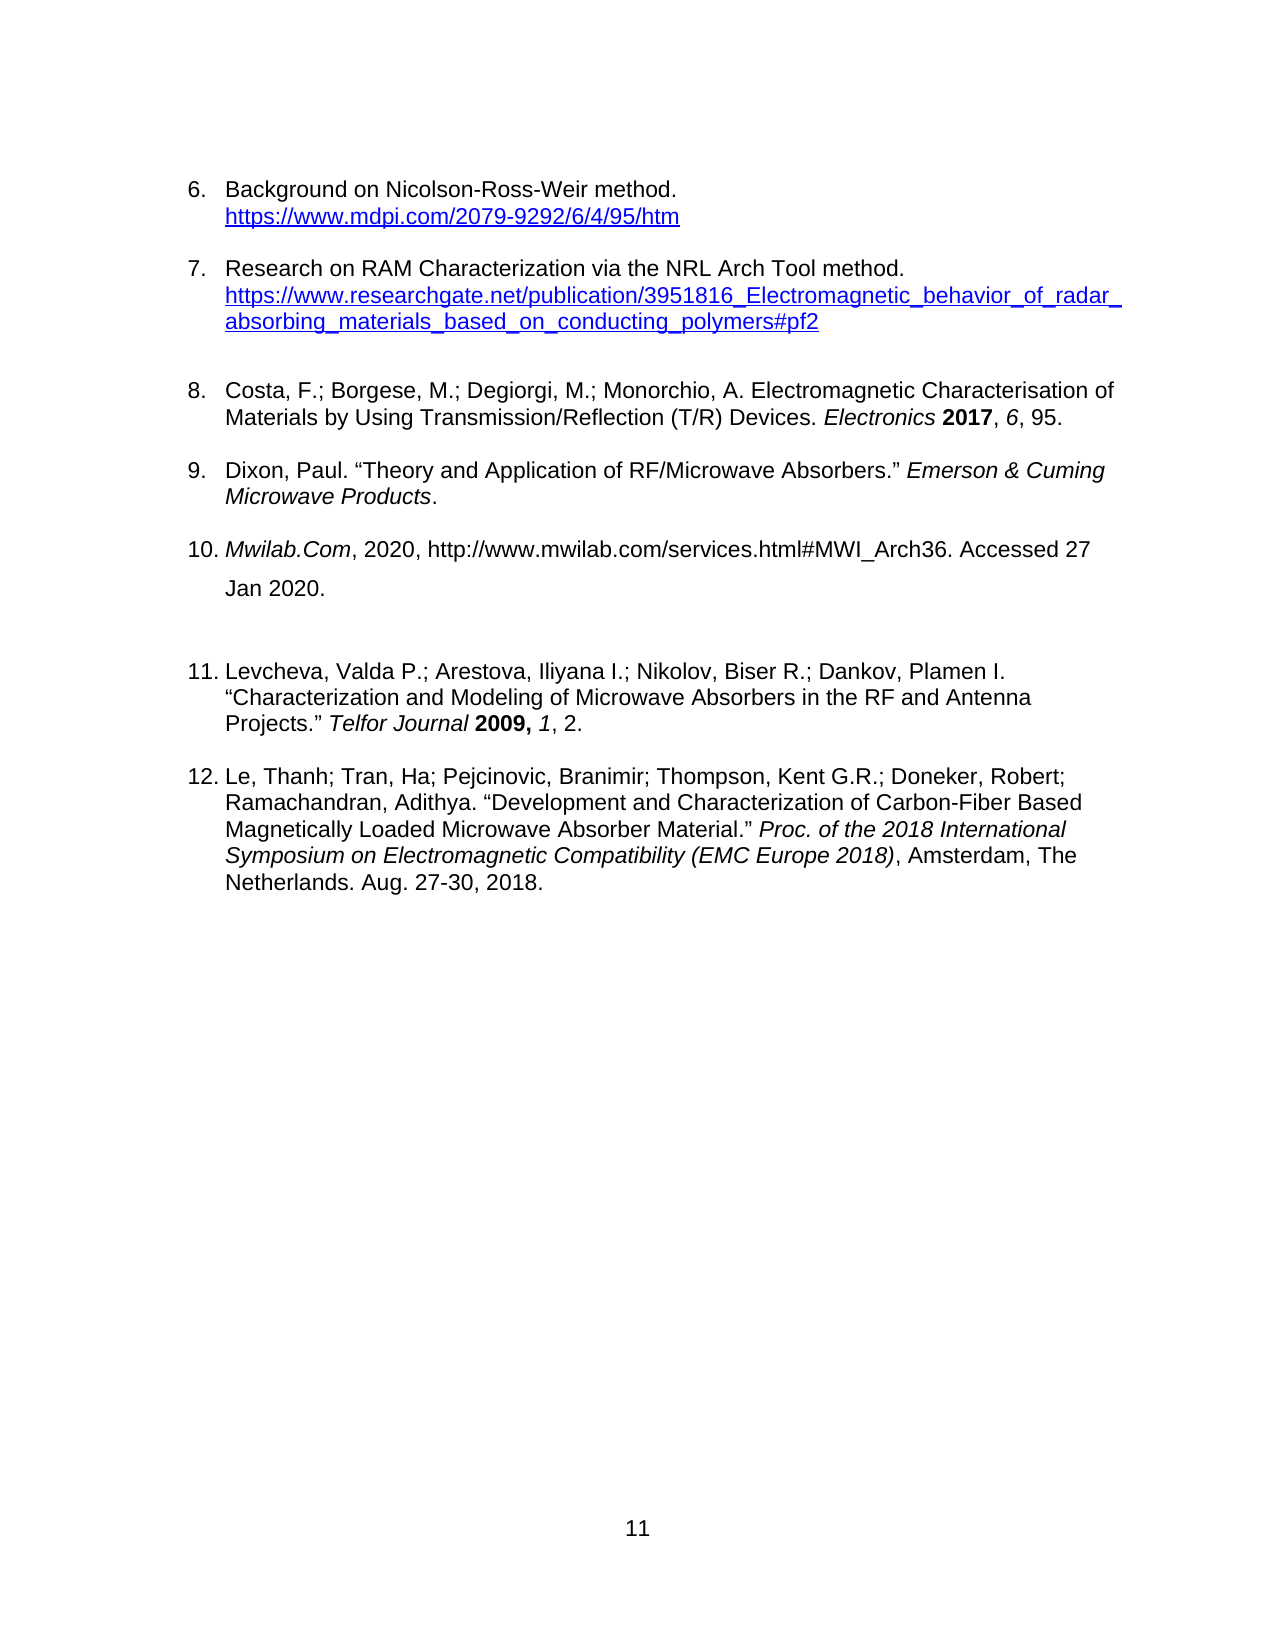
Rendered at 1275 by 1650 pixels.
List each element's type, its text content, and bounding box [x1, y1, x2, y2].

list Research on RAM Characterization via the NRL Arch Tool method. https://www.researchgate.net/publication/3951816_Electromagnetic_behavior_of_radar_absorbing_materials_based_on_conducting_polymers#pf2 [187, 255, 1125, 334]
subtitle Mwilab.Com, 2020, http://www.mwilab.com/services.html#MWI_Arch36. Accessed 27 Jan 2020. [187, 536, 1125, 601]
list Levcheva, Valda P.; Arestova, Iliyana I.; Nikolov, Biser R.; Dankov, Plamen I. “Characterization and Modeling of Microwave Absorbers in the RF and Antenna Projects.” Telfor Journal 2009, 1, 2. [187, 658, 1125, 737]
list Costa, F.; Borgese, M.; Degiorgi, M.; Monorchio, A. Electromagnetic Characterisation of Materials by Using Transmission/Reflection (T/R) Devices. Electronics 2017, 6, 95. [187, 377, 1125, 430]
list Dixon, Paul. “Theory and Application of RF/Microwave Absorbers.” Emerson & Cuming Microwave Products. [187, 457, 1125, 509]
list Background on Nicolson-Ross-Weir method. https://www.mdpi.com/2079-9292/6/4/95/htm [187, 176, 1125, 229]
list Le, Thanh; Tran, Ha; Pejcinovic, Branimir; Thompson, Kent G.R.; Doneker, Robert; Ramachandran, Adithya. “Development and Characterization of Carbon-Fiber Based Magnetically Loaded Microwave Absorber Material.” Proc. of the 2018 International Symposium on Electromagnetic Compatibility (EMC Europe 2018), Amsterdam, The Netherlands. Aug. 27-30, 2018. [187, 763, 1125, 895]
